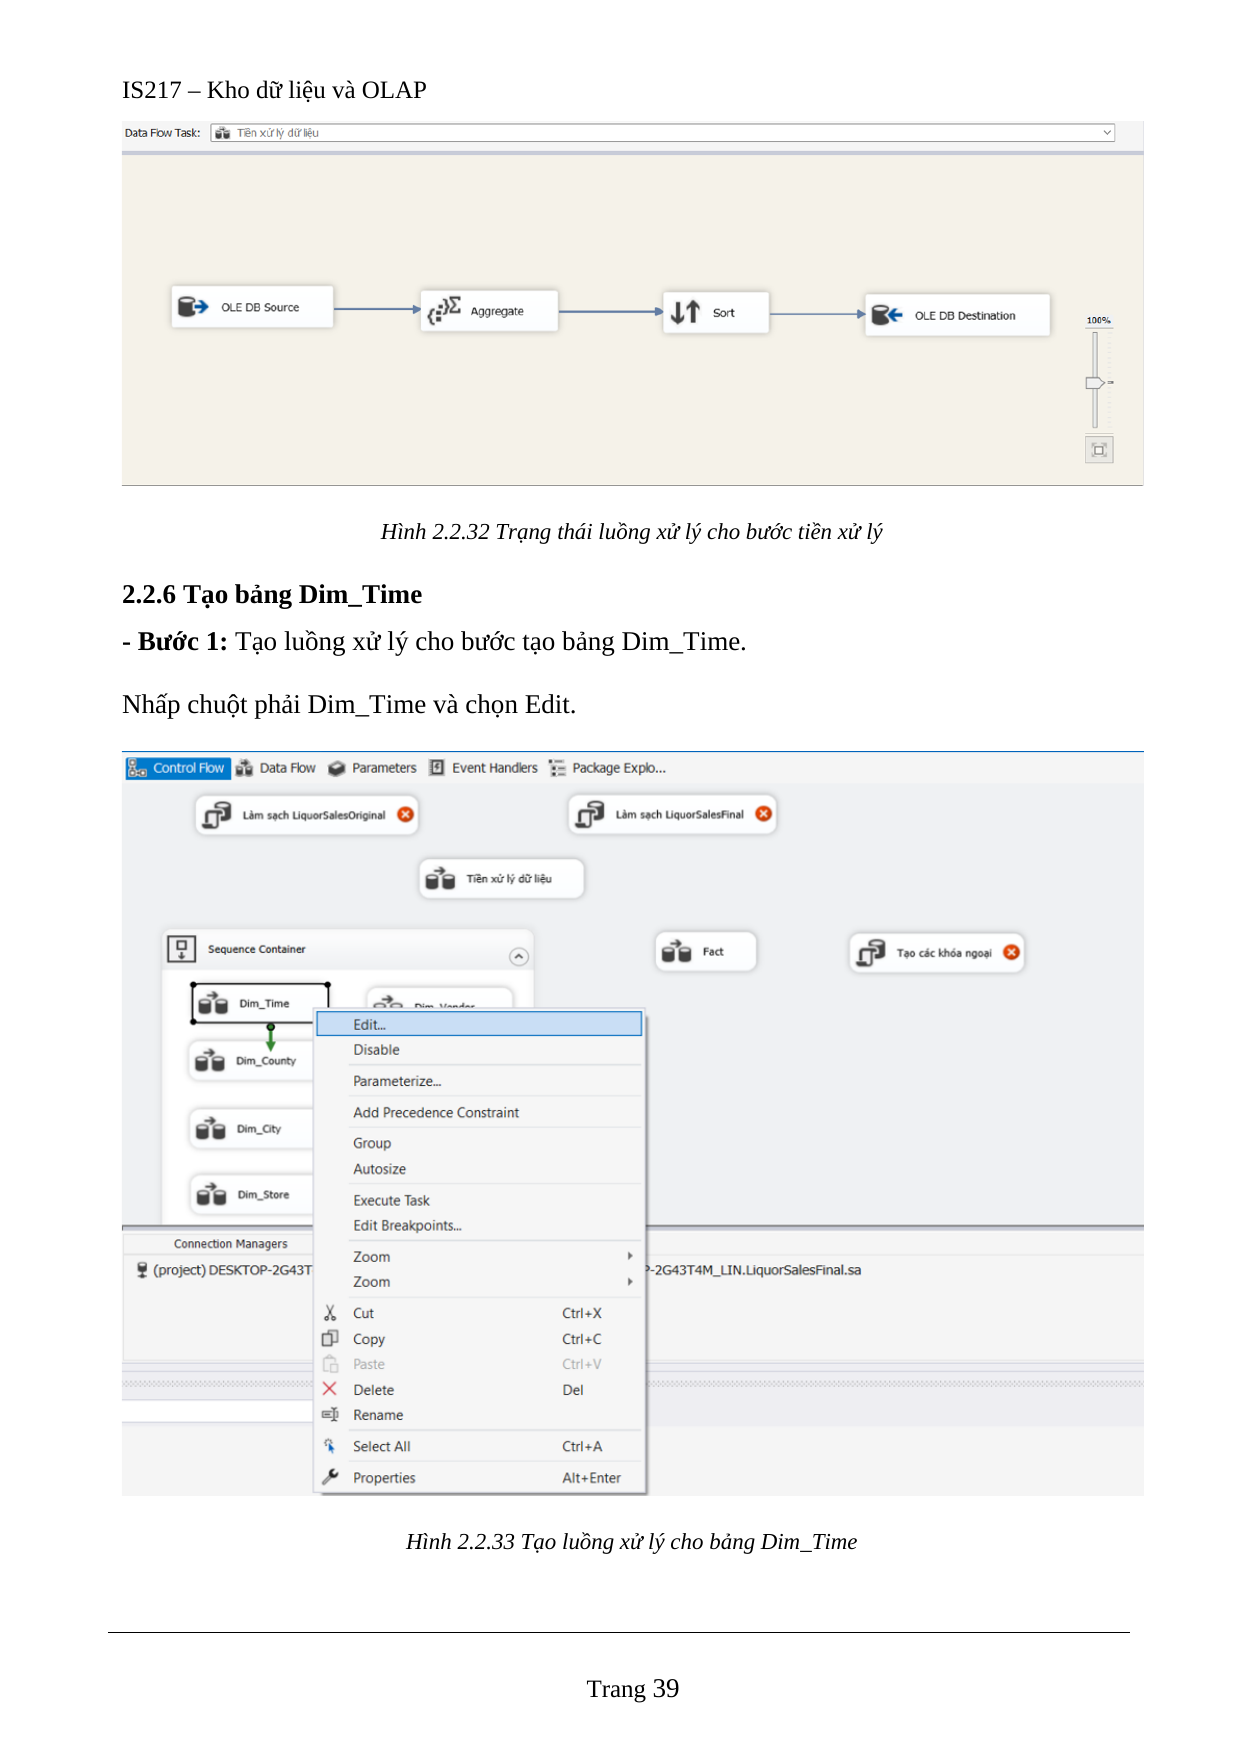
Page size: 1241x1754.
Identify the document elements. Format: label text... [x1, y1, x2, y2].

text - Bước 1: Tạo luồng xử lý cho bước tạo bảng Dim_Time. [122, 625, 1144, 656]
picture [121, 751, 1144, 1496]
picture [121, 121, 1144, 486]
text Nhấp chuột phải Dim_Time và chọn Edit. [122, 688, 1144, 719]
text Tạo bảng Dim_Time [122, 578, 1144, 609]
